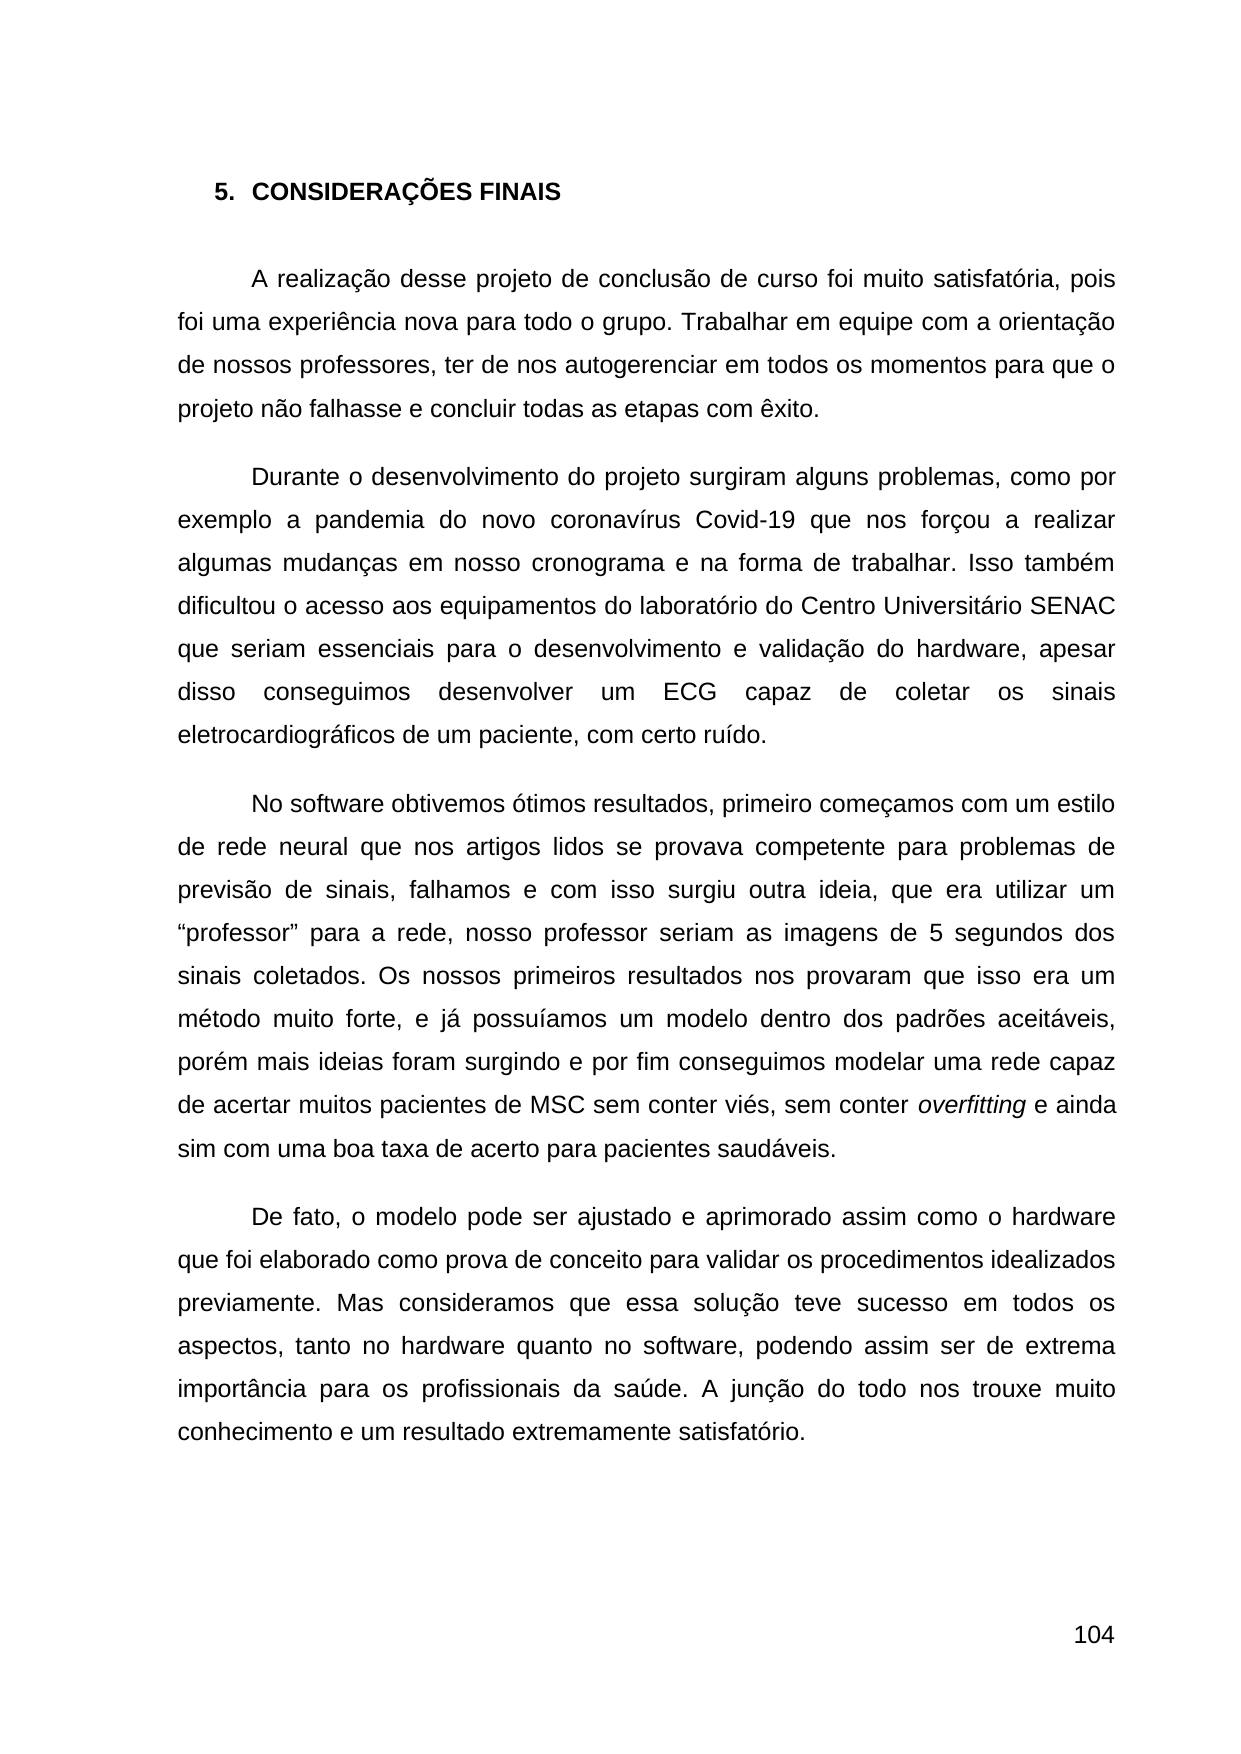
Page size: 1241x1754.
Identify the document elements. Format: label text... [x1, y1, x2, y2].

text Durante o desenvolvimento do projeto surgiram alguns problemas, como por exemplo a pandemia do novo coronavírus Covid-19 que nos forçou a realizar algumas mudanças em nosso cronograma e na forma de trabalhar. Isso também dificultou o acesso aos equipamentos do laboratório do Centro Universitário SENAC que seriam essenciais para o desenvolvimento e validação do hardware, apesar disso conseguimos desenvolver um ECG capaz de coletar os sinais eletrocardiográficos de um paciente, com certo ruído. [177, 462, 1117, 749]
text De fato, o modelo pode ser ajustado e aprimorado assim como o hardware que foi elaborado como prova de conceito para validar os procedimentos idealizados previamente. Mas consideramos que essa solução teve sucesso em todos os aspectos, tanto no hardware quanto no software, podendo assim ser de extrema importância para os profissionais da saúde. A junção do todo nos trouxe muito conhecimento e um resultado extremamente satisfatório. [177, 1202, 1117, 1446]
subtitle CONSIDERAÇÕES FINAIS [214, 177, 1122, 237]
text No software obtivemos ótimos resultados, primeiro começamos com um estilo de rede neural que nos artigos lidos se provava competente para problemas de previsão de sinais, falhamos e com isso surgiu outra ideia, que era utilizar um “professor” para a rede, nosso professor seriam as imagens de 5 segundos dos sinais coletados. Os nossos primeiros resultados nos provaram que isso era um método muito forte, e já possuíamos um modelo dentro dos padrões aceitáveis, porém mais ideias foram surgindo e por fim conseguimos modelar uma rede capaz de acertar muitos pacientes de MSC sem conter viés, sem conter overfitting e ainda sim com uma boa taxa de acerto para pacientes saudáveis. [177, 789, 1117, 1162]
text A realização desse projeto de conclusão de curso foi muito satisfatória, pois foi uma experiência nova para todo o grupo. Trabalhar em equipe com a orientação de nossos professores, ter de nos autogerenciar em todos os momentos para que o projeto não falhasse e concluir todas as etapas com êxito. [177, 264, 1117, 422]
